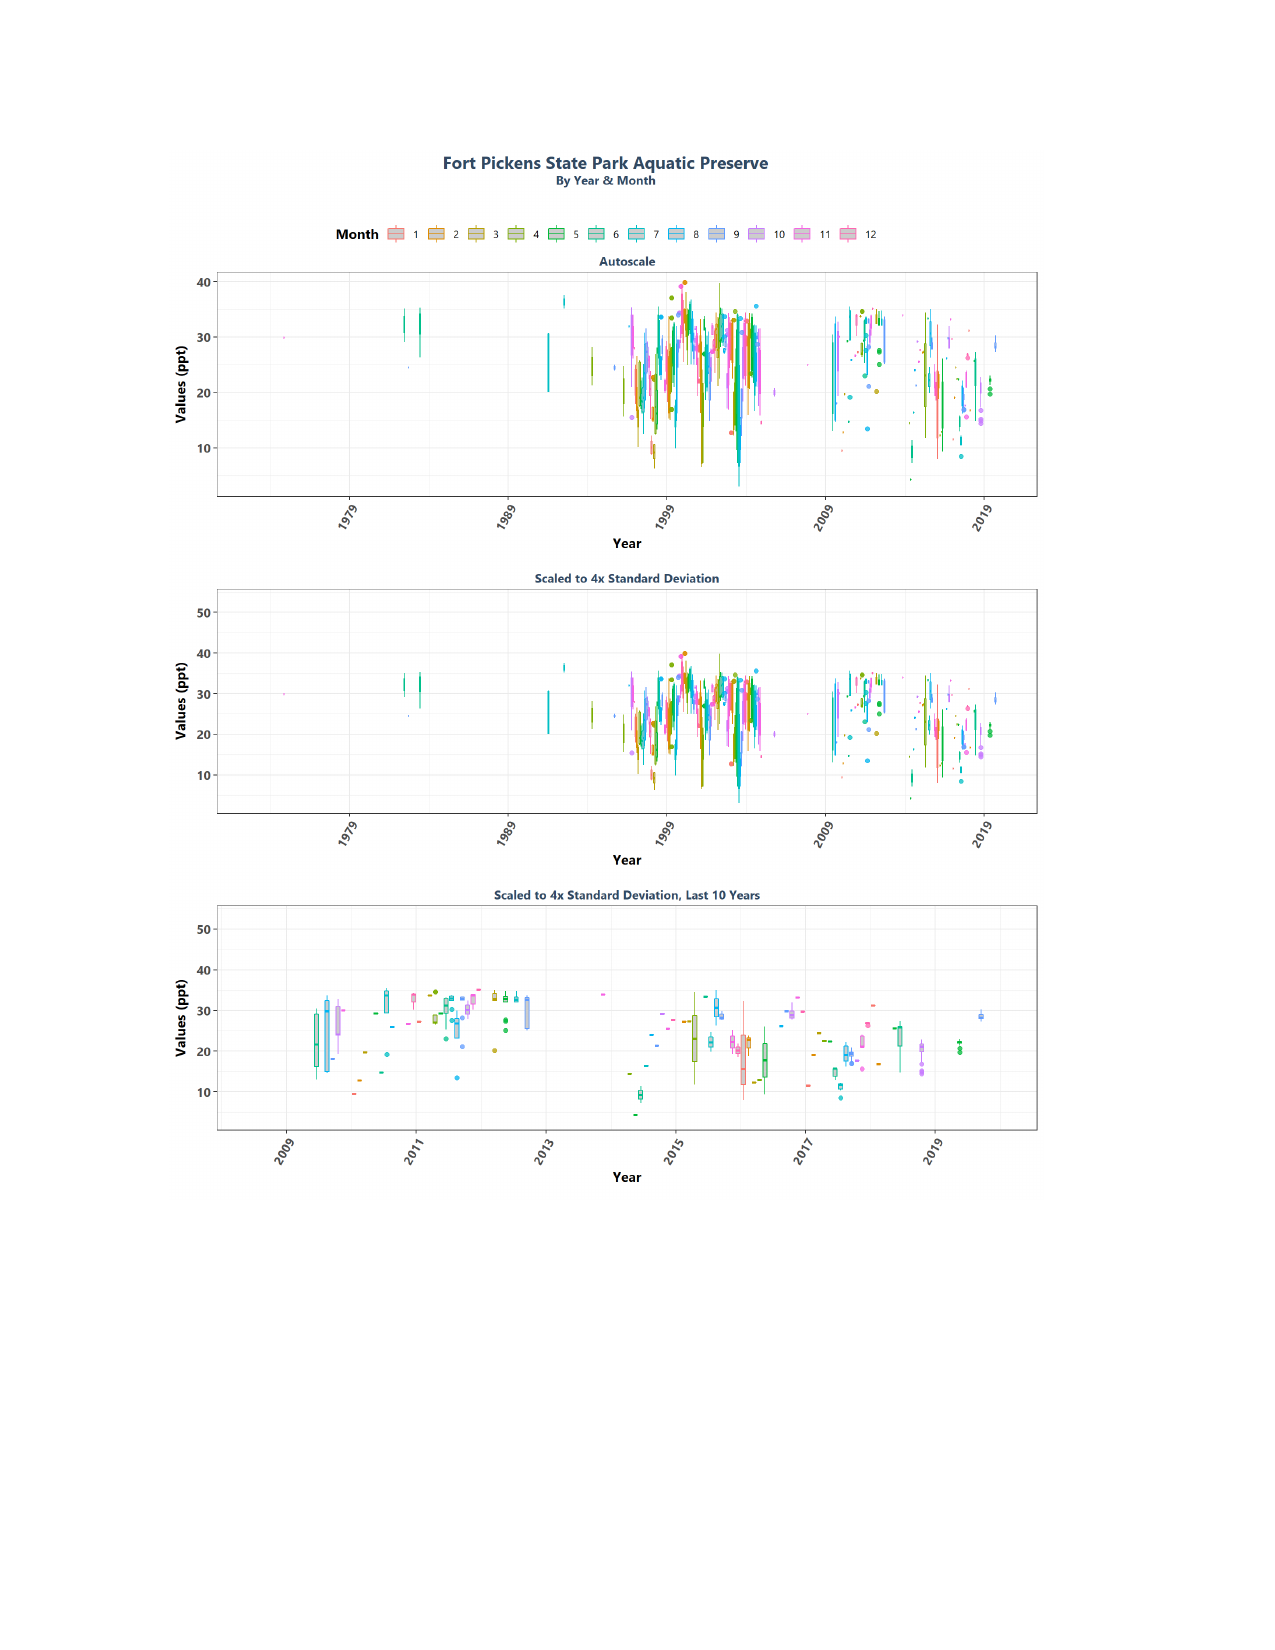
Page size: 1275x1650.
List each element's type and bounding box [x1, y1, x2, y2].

picture [168, 150, 1044, 1200]
